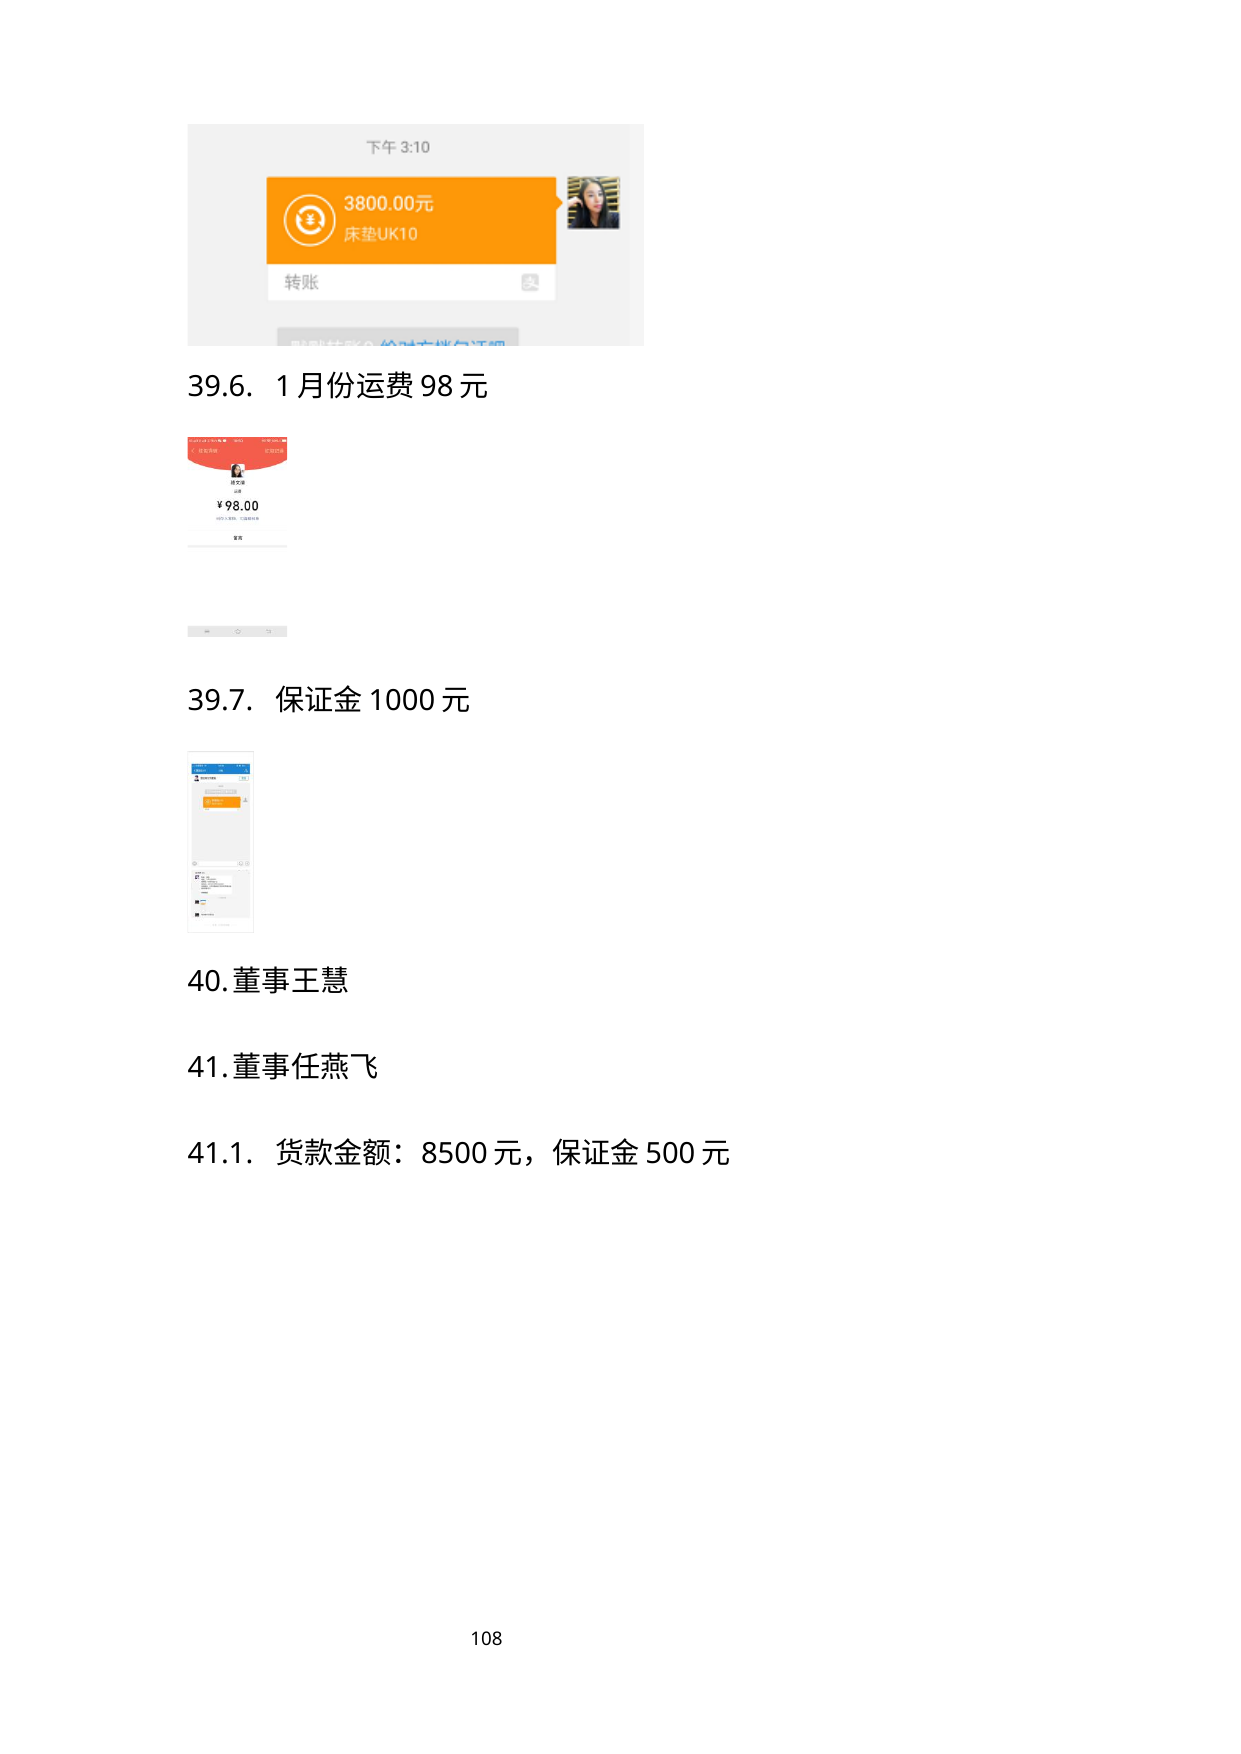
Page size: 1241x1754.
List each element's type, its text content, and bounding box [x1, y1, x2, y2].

picture [187, 751, 254, 933]
subtitle 货款金额：8500元，保证金500元 [187, 1119, 1053, 1184]
subtitle 董事王慧 [187, 946, 1053, 1011]
subtitle 1月份运费98元 [187, 352, 1053, 417]
subtitle 董事任燕飞 [187, 1032, 1053, 1097]
subtitle 保证金1000元 [187, 665, 1053, 730]
picture [187, 124, 644, 346]
picture [187, 437, 288, 637]
